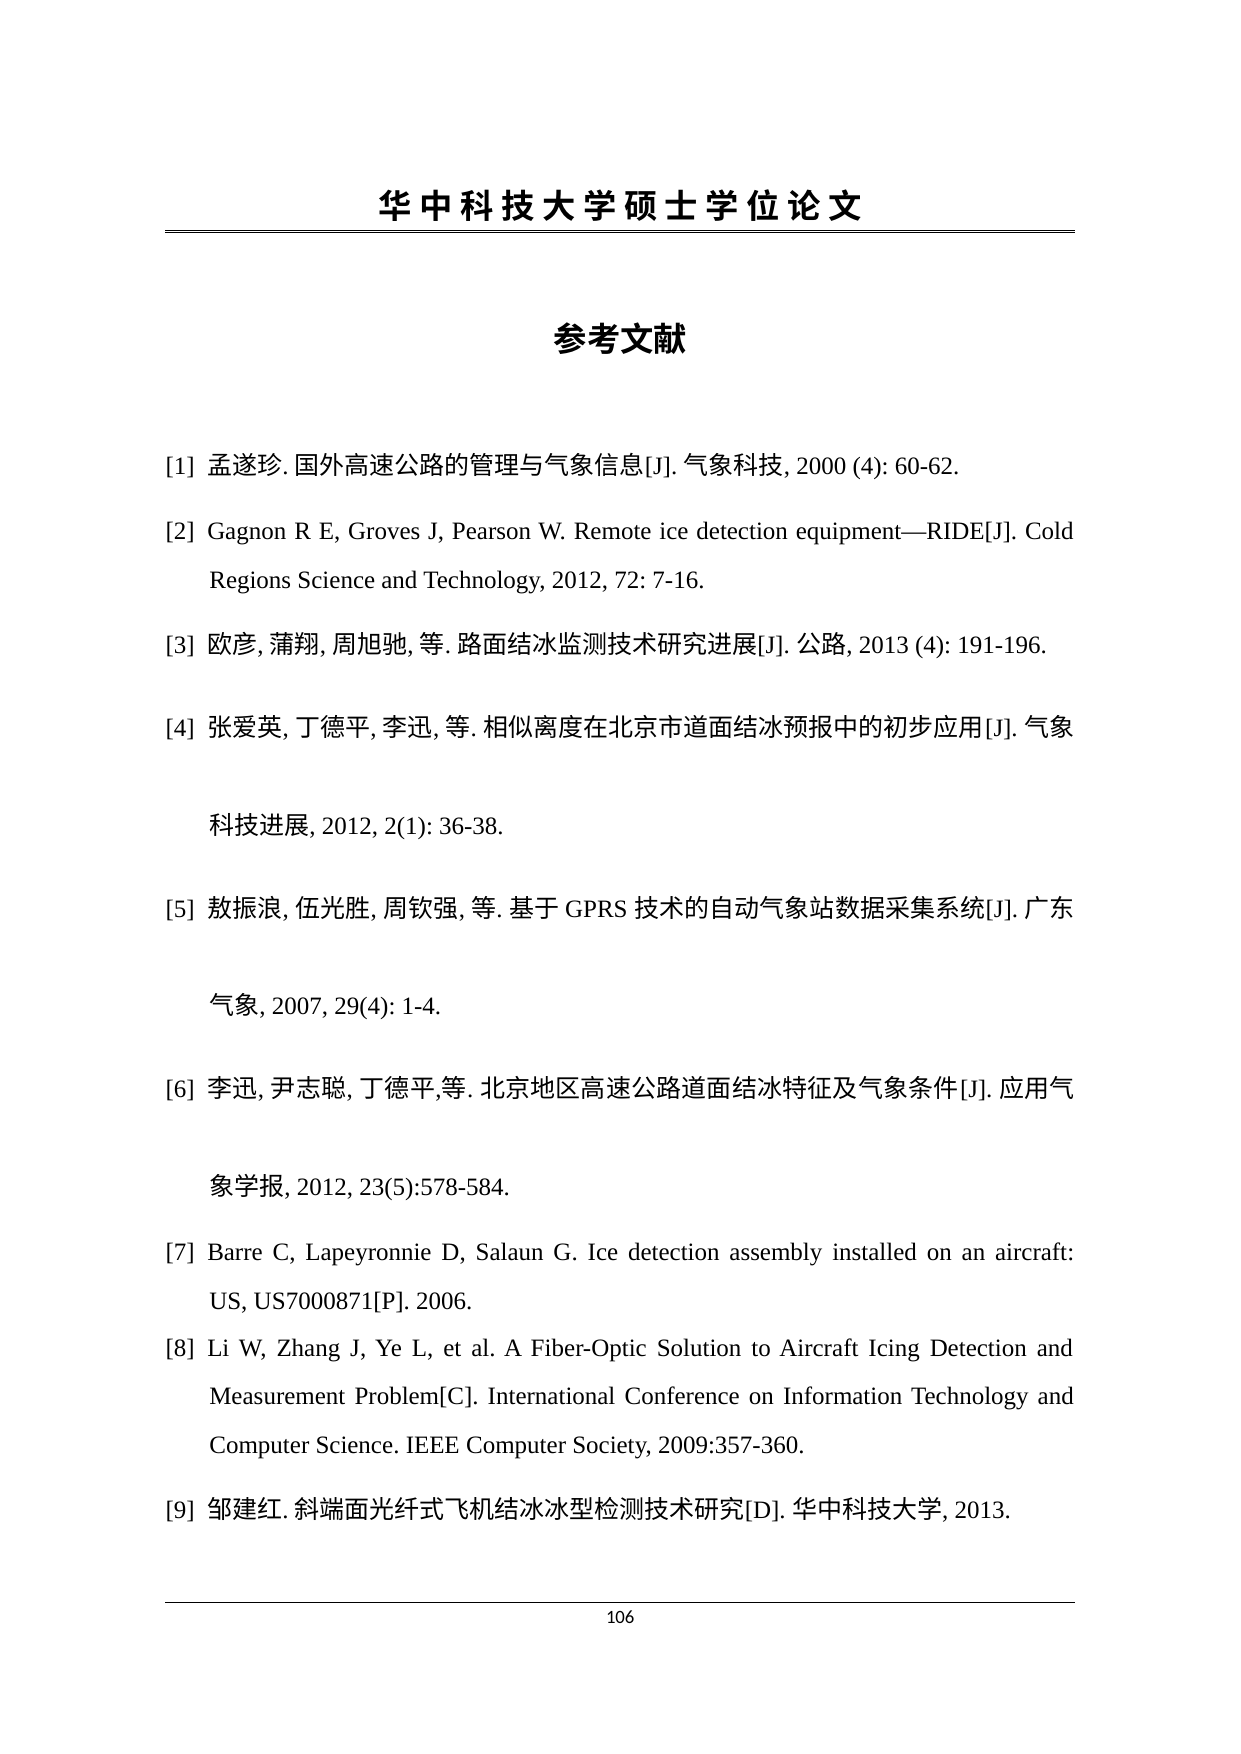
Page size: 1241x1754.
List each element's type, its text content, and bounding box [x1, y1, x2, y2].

list Gagnon R E, Groves J, Pearson W. Remote ice detection equipment—RIDE[J]. Cold Regions Science and Technology, 2012, 72: 7-16. [165, 514, 1075, 596]
list 张爱英, 丁德平, 李迅, 等. 相似离度在北京市道面结冰预报中的初步应用[J]. 气象科技进展, 2012, 2(1): 36-38. [165, 693, 1075, 856]
list 邹建红. 斜端面光纤式飞机结冰冰型检测技术研究[D]. 华中科技大学, 2013. [165, 1475, 1075, 1540]
list 李迅, 尹志聪, 丁德平,等. 北京地区高速公路道面结冰特征及气象条件[J]. 应用气象学报, 2012, 23(5):578-584. [165, 1054, 1075, 1217]
text 参考文献 [165, 304, 1075, 369]
list 孟遂珍. 国外高速公路的管理与气象信息[J]. 气象科技, 2000 (4): 60-62. [165, 431, 1075, 496]
list Li W, Zhang J, Ye L, et al. A Fiber-Optic Solution to Aircraft Icing Detection and Measurement Problem[C]. International Conference on Information Technology and Computer Science. IEEE Computer Society, 2009:357-360. [165, 1331, 1075, 1461]
list Barre C, Lapeyronnie D, Salaun G. Ice detection assembly installed on an aircraft: US, US7000871[P]. 2006. [165, 1235, 1075, 1316]
list 敖振浪, 伍光胜, 周钦强, 等. 基于 GPRS 技术的自动气象站数据采集系统[J]. 广东气象, 2007, 29(4): 1-4. [165, 874, 1075, 1036]
list 欧彦, 蒲翔, 周旭驰, 等. 路面结冰监测技术研究进展[J]. 公路, 2013 (4): 191-196. [165, 610, 1075, 675]
